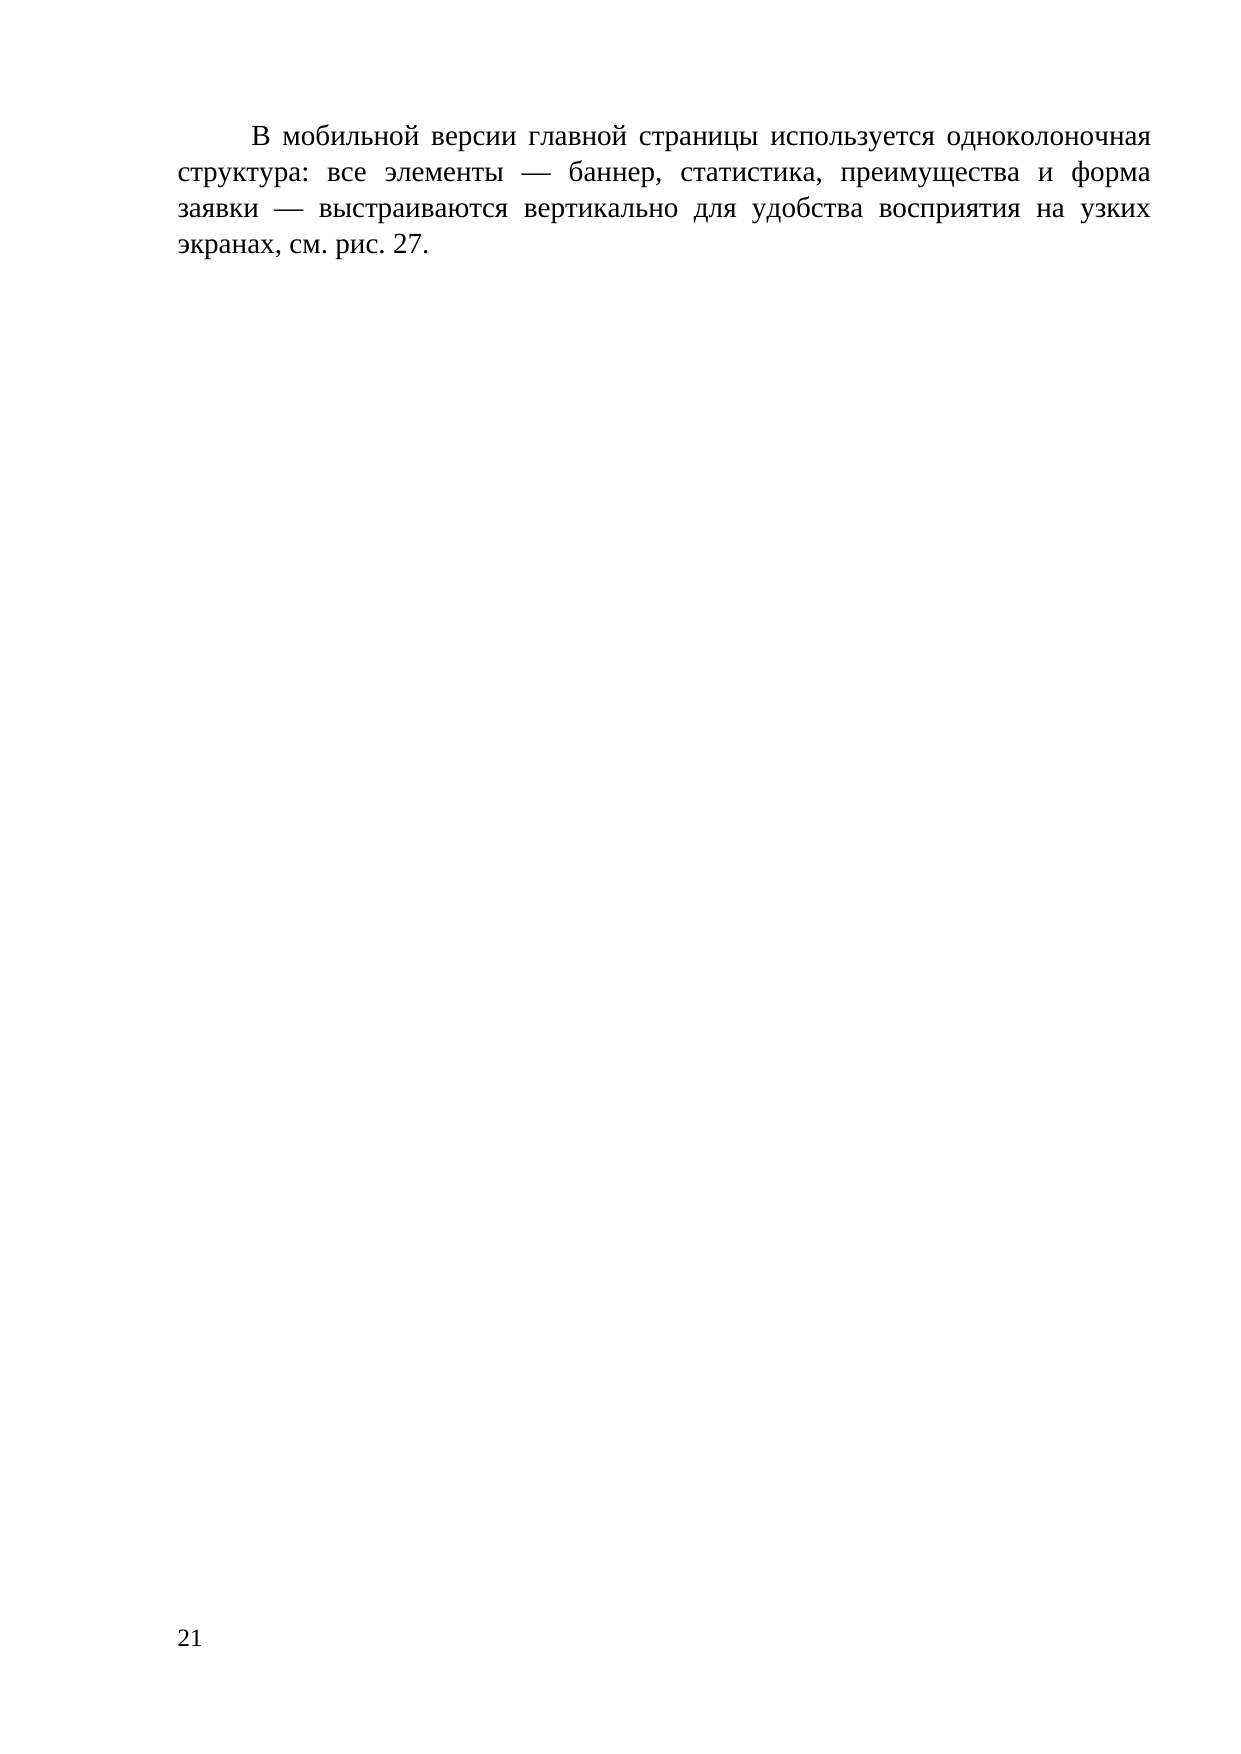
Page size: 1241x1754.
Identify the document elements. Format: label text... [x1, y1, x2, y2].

text В мобильной версии главной страницы используется одноколоночная структура: все элементы — баннер, статистика, преимущества и форма заявки — выстраиваются вертикально для удобства восприятия на узких экранах, см. рис. 27. [177, 118, 1152, 260]
